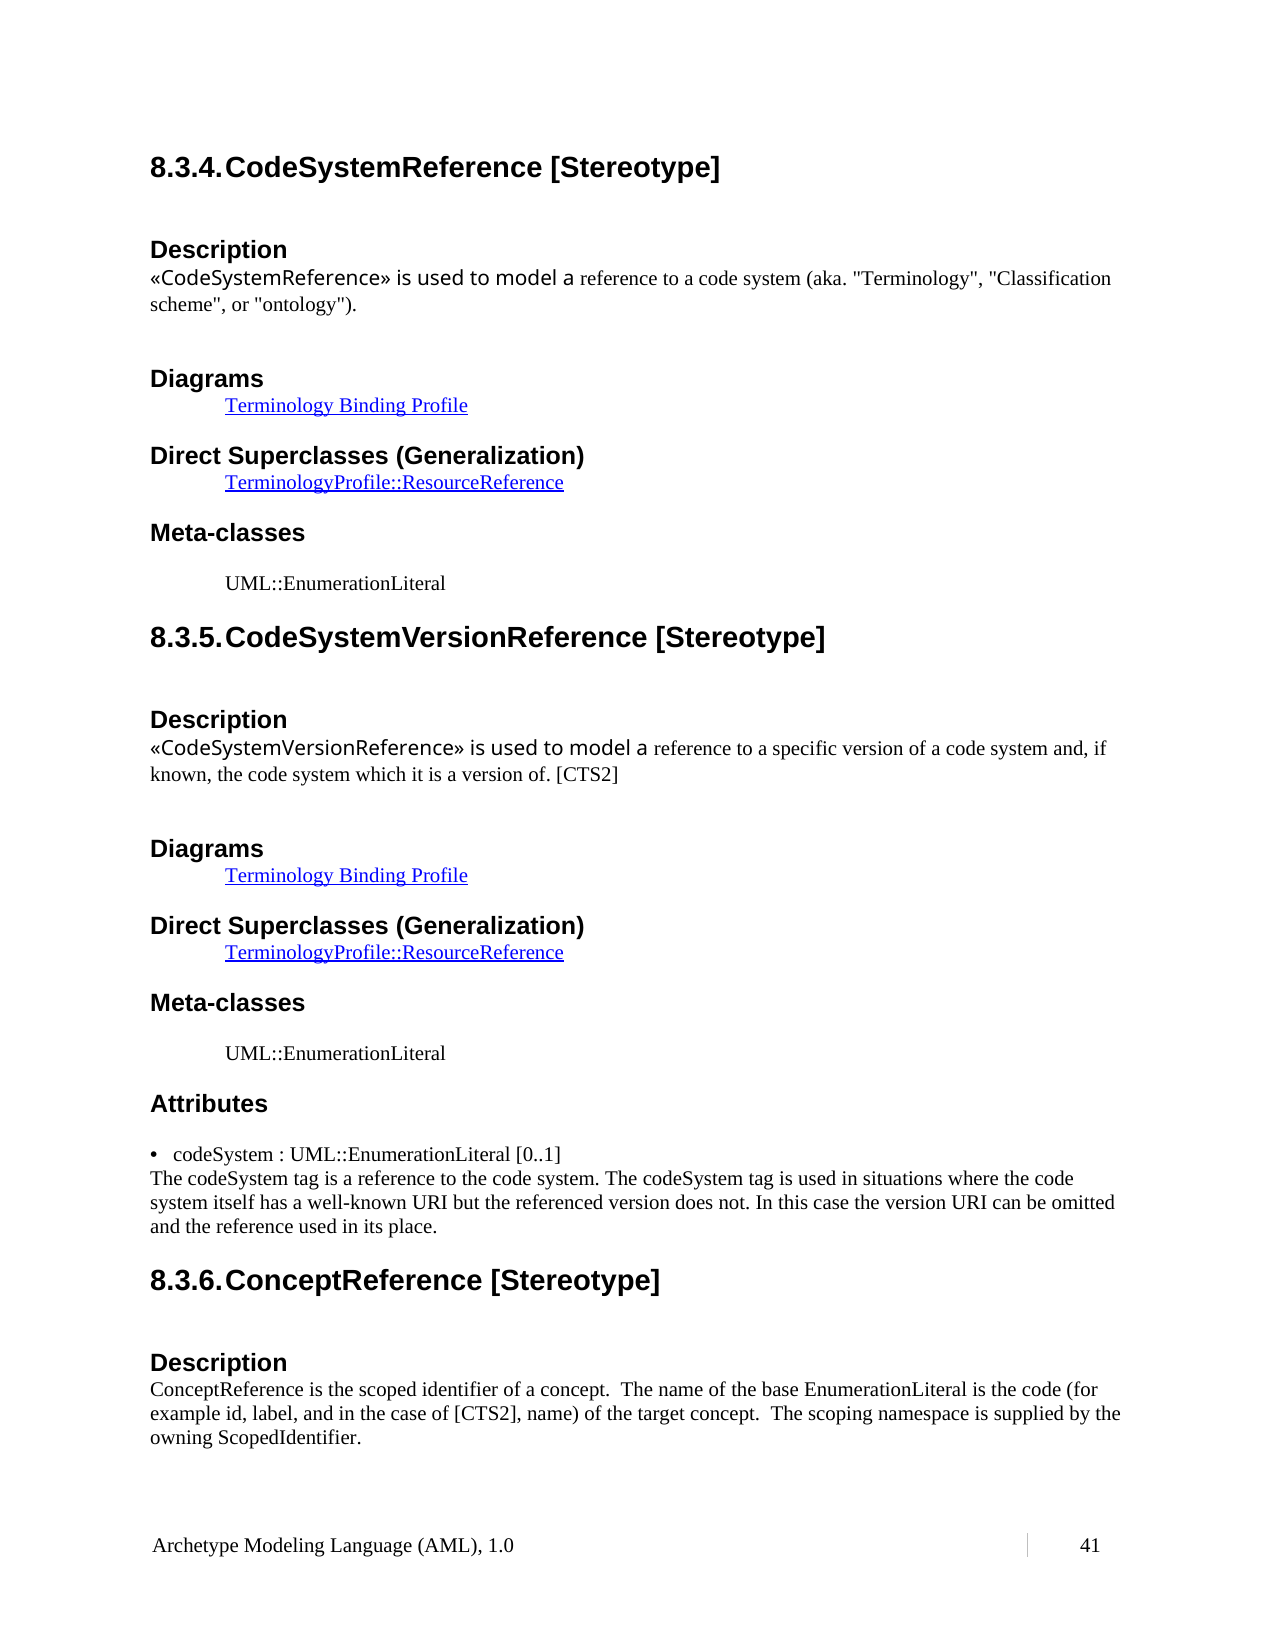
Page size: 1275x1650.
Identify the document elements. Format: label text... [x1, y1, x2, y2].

text Terminology Binding Profile [225, 393, 1125, 417]
text Meta-classes [150, 988, 1125, 1017]
text «CodeSystemReference» is used to model a reference to a code system (aka. "Terminology", "Classification scheme", or "ontology"). [150, 263, 1125, 316]
text Description [150, 705, 1125, 733]
text Direct Superclasses (Generalization) [150, 441, 1125, 469]
text The codeSystem tag is a reference to the code system. The codeSystem tag is used in situations where the code system itself has a well-known URI but the referenced version does not. In this case the version URI can be omitted and the reference used in its place. [150, 1166, 1125, 1238]
text «CodeSystemVersionReference» is used to model a reference to a specific version of a code system and, if known, the code system which it is a version of. [CTS2] [150, 733, 1125, 786]
subtitle ConceptReference [Stereotype] [150, 1263, 1125, 1297]
text Description [150, 1348, 1125, 1377]
text Direct Superclasses (Generalization) [150, 911, 1125, 940]
text UML::EnumerationLiteral [150, 571, 1125, 594]
text Description [150, 234, 1125, 263]
text • codeSystem : UML::EnumerationLiteral [0..1] [150, 1142, 1125, 1166]
text ConceptReference is the scoped identifier of a concept. The name of the base EnumerationLiteral is the code (for example id, label, and in the case of [CTS2], name) of the target concept. The scoping namespace is supplied by the owning ScopedIdentifier. [150, 1377, 1125, 1449]
text Diagrams [150, 364, 1125, 393]
text TerminologyProfile::ResourceReference [150, 940, 1125, 964]
text Diagrams [150, 834, 1125, 863]
text UML::EnumerationLiteral [150, 1041, 1125, 1065]
subtitle CodeSystemReference [Stereotype] [150, 150, 1125, 183]
subtitle CodeSystemVersionReference [Stereotype] [150, 620, 1125, 654]
text Attributes [150, 1089, 1125, 1117]
text Terminology Binding Profile [225, 863, 1125, 887]
text TerminologyProfile::ResourceReference [150, 469, 1125, 494]
text Meta-classes [150, 518, 1125, 546]
